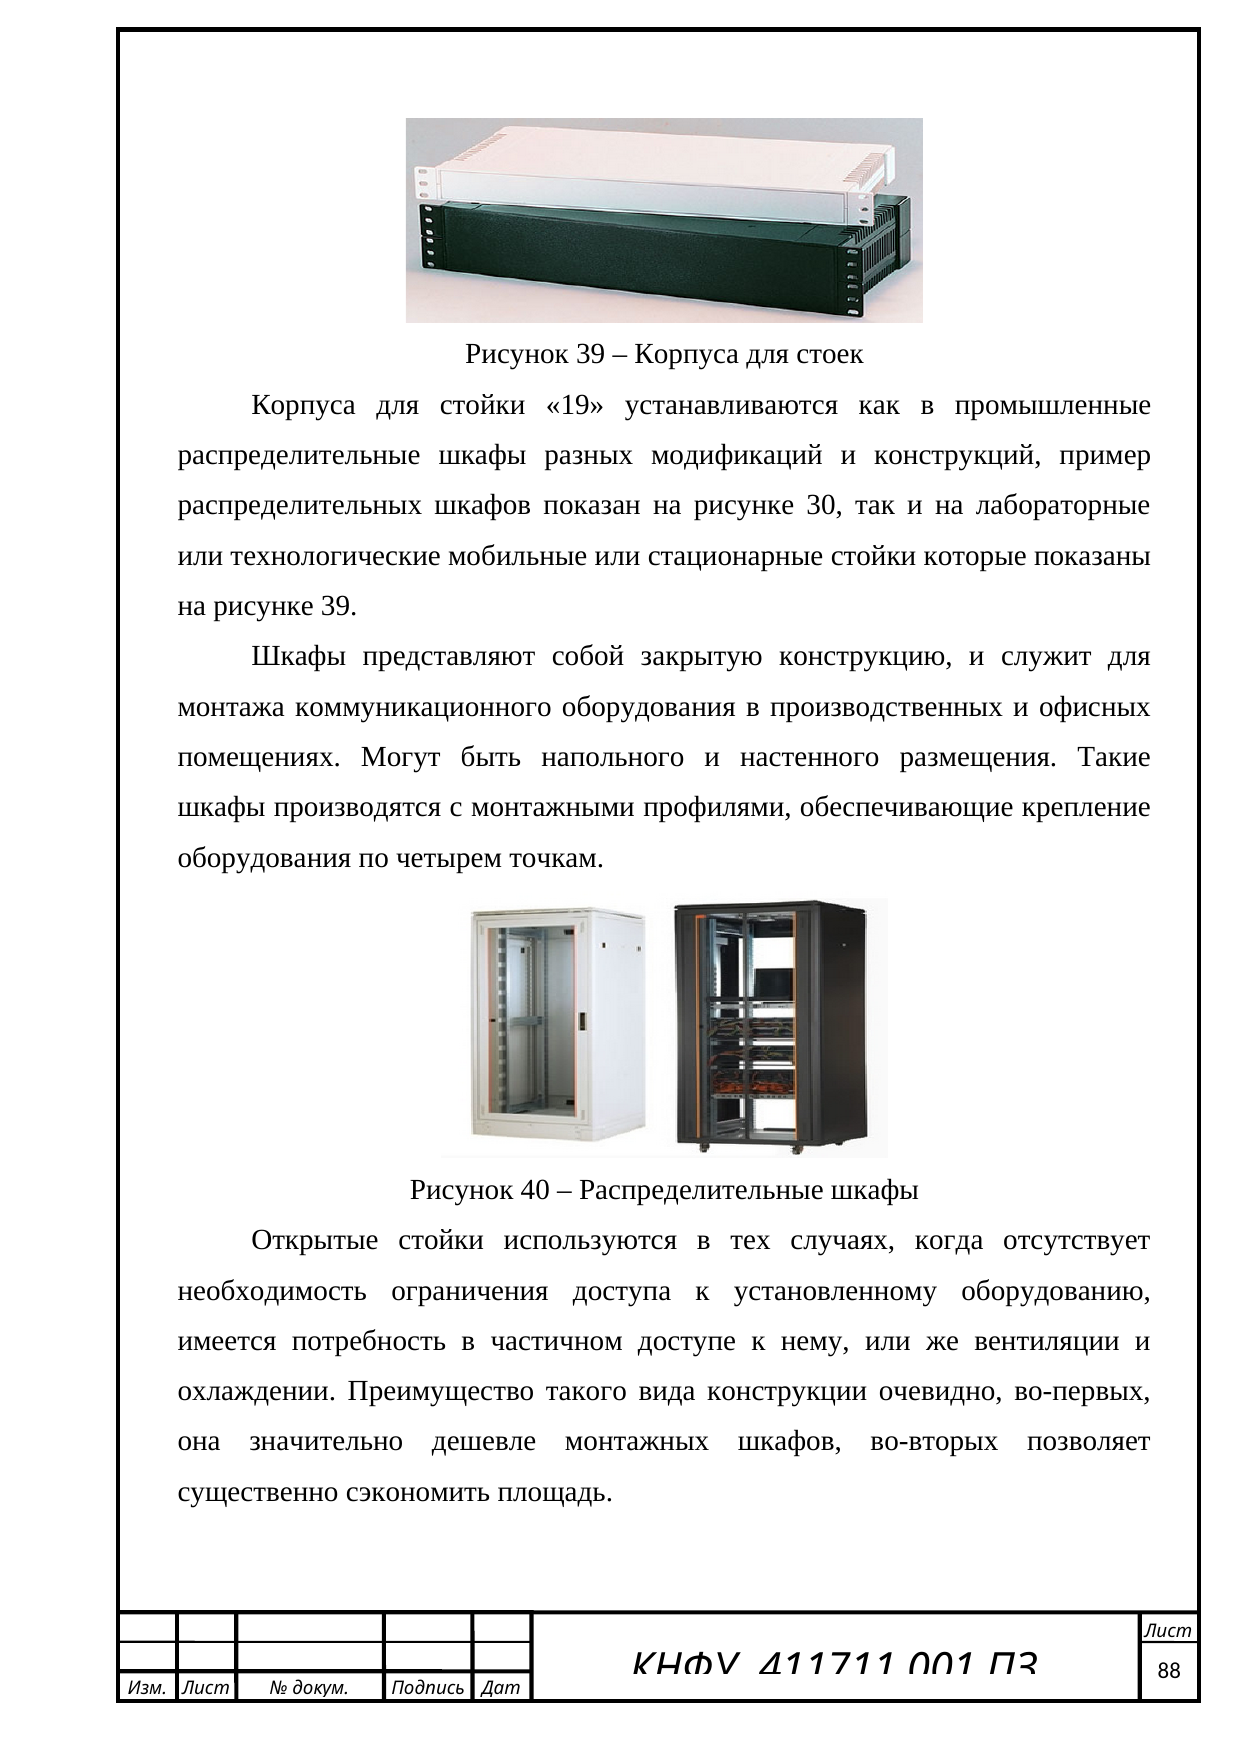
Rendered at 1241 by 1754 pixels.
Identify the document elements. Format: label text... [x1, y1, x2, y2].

text Рисунок 39 – Корпуса для стоек [177, 337, 1152, 370]
picture [405, 118, 923, 323]
picture [441, 890, 888, 1158]
text Рисунок 40 – Распределительные шкафы [177, 1172, 1152, 1206]
text Открытые стойки используются в тех случаях, когда отсутствует необходимость ограничения доступа к установленному оборудованию, имеется потребность в частичном доступе к нему, или же вентиляции и охлаждении. Преимущество такого вида конструкции очевидно, во-первых, она значительно дешевле монтажных шкафов, во-вторых позволяет существенно сэкономить площадь. [177, 1222, 1152, 1507]
text Корпуса для стойки «19» устанавливаются как в промышленные распределительные шкафы разных модификаций и конструкций, пример распределительных шкафов показан на рисунке 30, так и на лабораторные или технологические мобильные или стационарные стойки которые показаны на рисунке 39. [177, 387, 1152, 622]
text Шкафы представляют собой закрытую конструкцию, и служит для монтажа коммуникационного оборудования в производственных и офисных помещениях. Могут быть напольного и настенного размещения. Такие шкафы производятся с монтажными профилями, обеспечивающие крепление оборудования по четырем точкам. [177, 638, 1152, 873]
